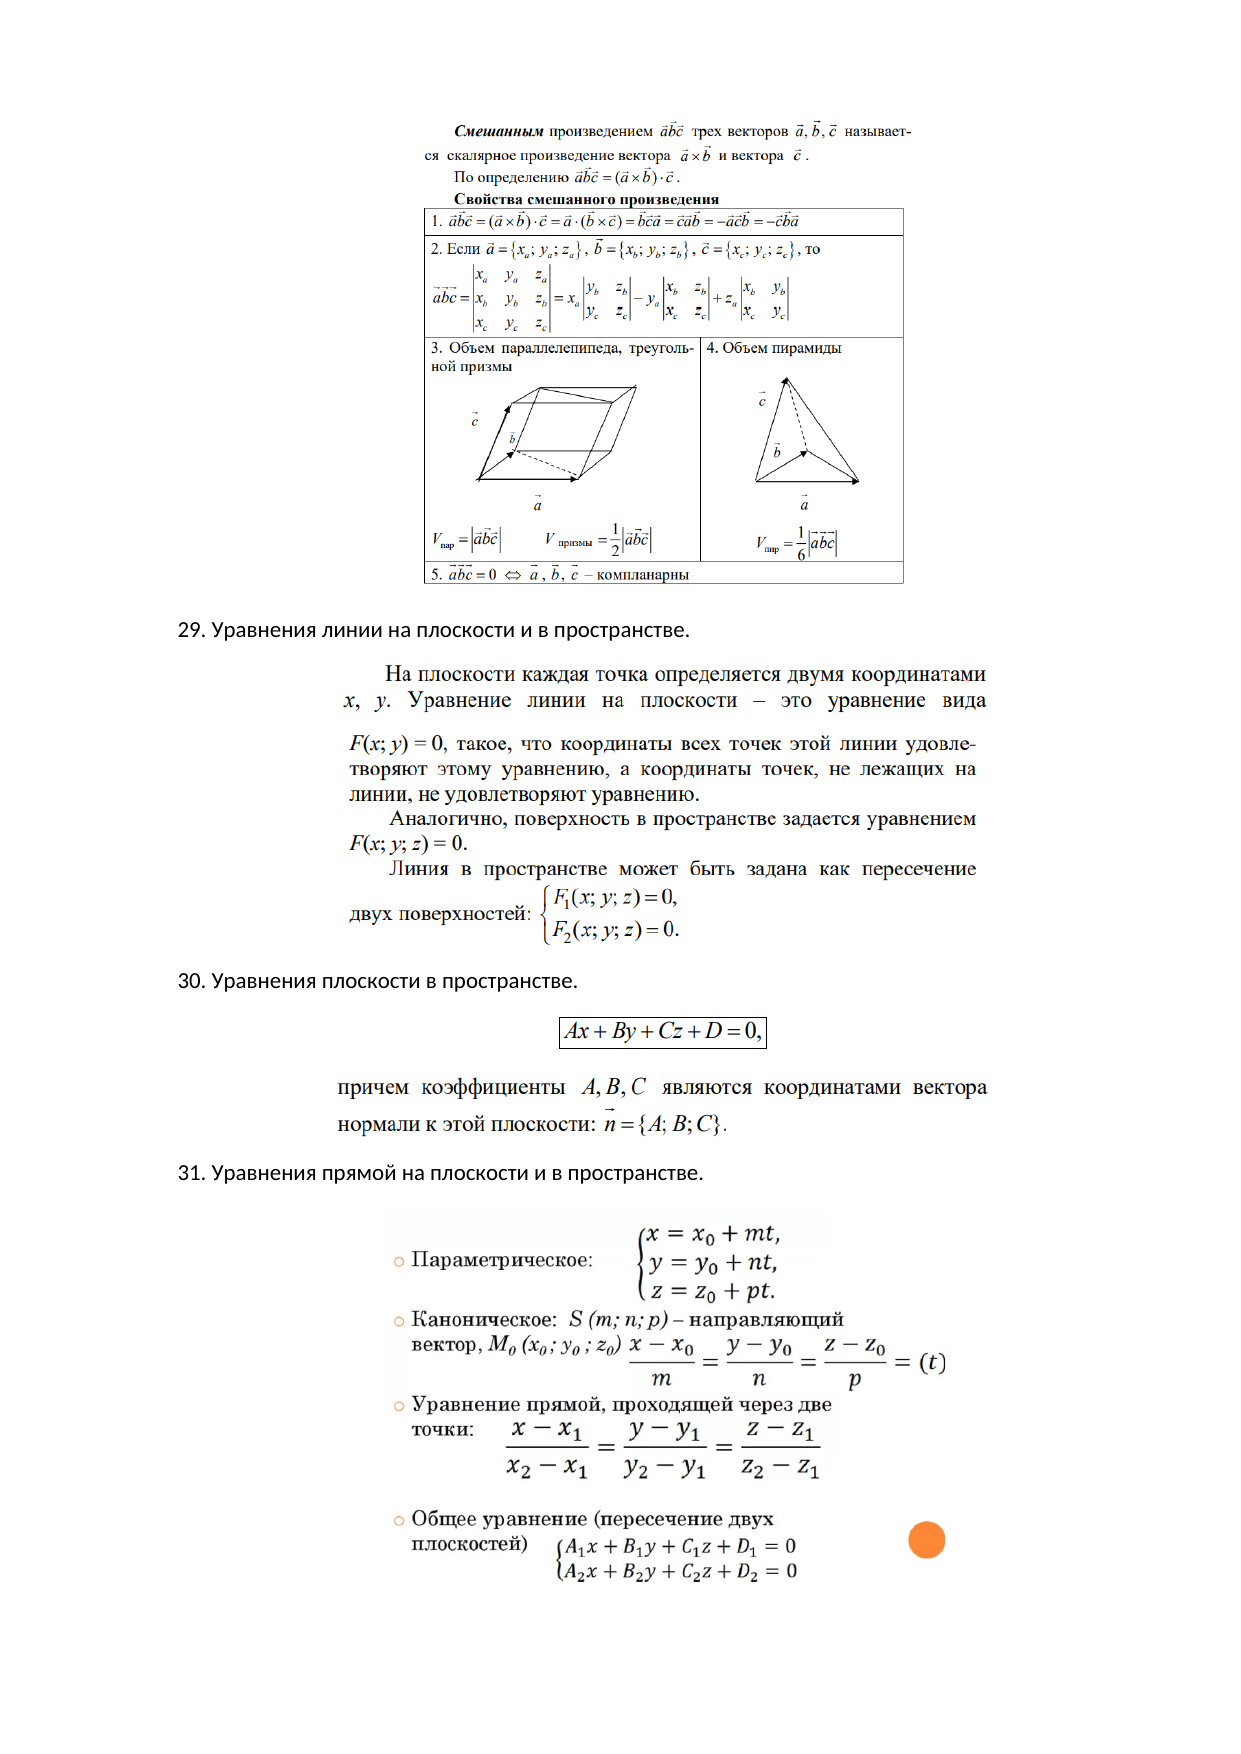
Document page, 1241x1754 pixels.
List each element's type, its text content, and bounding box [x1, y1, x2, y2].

text 30. Уравнения плоскости в пространстве. [177, 966, 1152, 994]
text 31. Уравнения прямой на плоскости и в пространстве. [177, 1158, 1152, 1186]
picture [341, 662, 988, 713]
picture [408, 118, 921, 597]
picture [383, 1205, 946, 1585]
text 29. Уравнения линии на плоскости и в пространстве. [177, 615, 1152, 643]
picture [345, 731, 984, 947]
picture [333, 1073, 996, 1140]
picture [549, 1012, 780, 1055]
